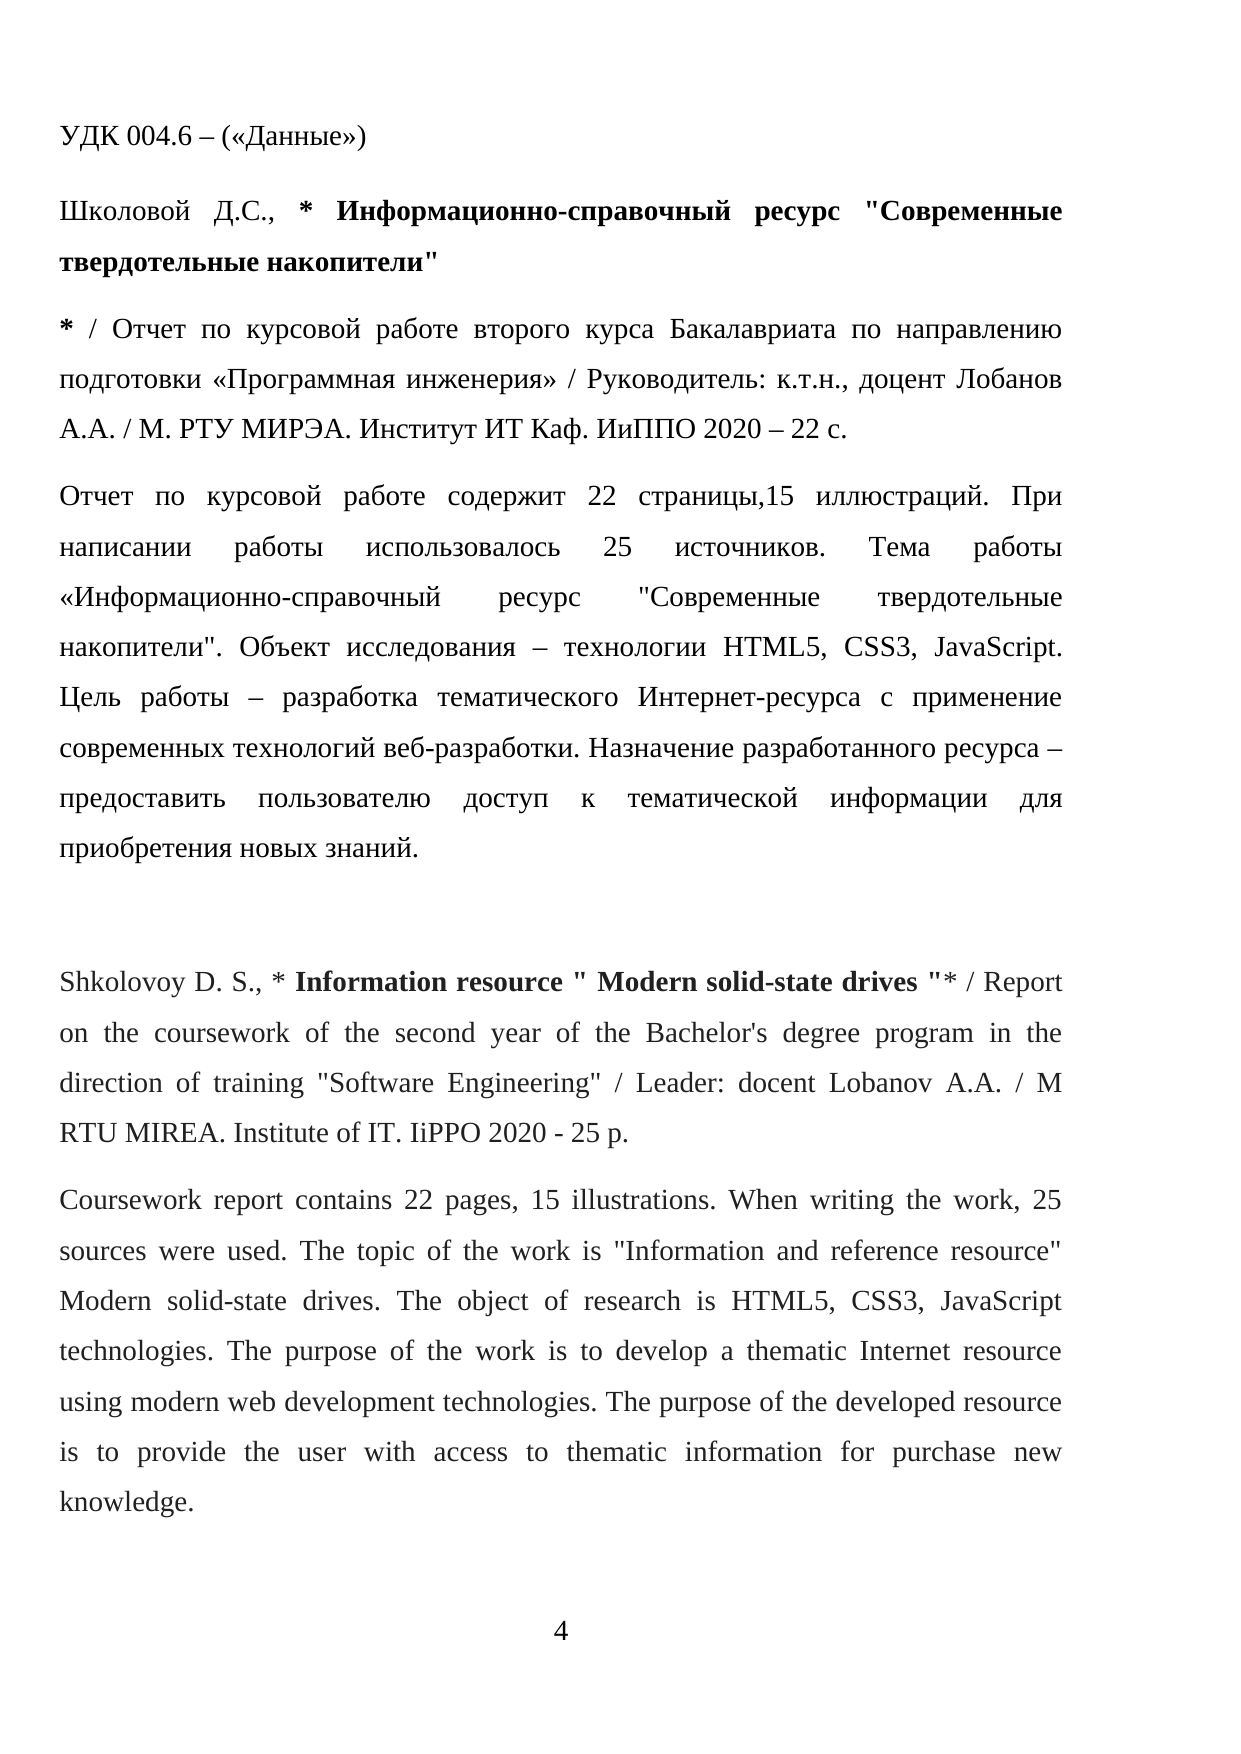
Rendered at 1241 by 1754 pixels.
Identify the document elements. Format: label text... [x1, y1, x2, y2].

text Отчет по курсовой работе содержит 22 страницы,15 иллюстраций. При написании работы использовалось 25 источников. Тема работы «Информационно-справочный ресурс "Современные твердотельные накопители". Объект исследования – технологии HTML5, CSS3, JavaScript. Цель работы – разработка тематического Интернет-ресурса с применение современных технологий веб-разработки. Назначение разработанного ресурса – предоставить пользователю доступ к тематической информации для приобретения новых знаний. [59, 478, 1063, 864]
text УДК 004.6 – («Данные») [59, 118, 1063, 152]
text Shkolovoy D. S., * Information resource " Modern solid-state drives "* / Report on the coursework of the second year of the Bachelor's degree program in the direction of training "Software Engineering" / Leader: docent Lobanov A.A. / M RTU MIREA. Institute of IT. IiPPO 2020 - 25 p. [59, 964, 1063, 1149]
text Школовой Д.С., * Информационно-справочный ресурс "Современные твердотельные накопители" [59, 193, 1063, 277]
text * / Отчет по курсовой работе второго курса Бакалавриата по направлению подготовки «Программная инженерия» / Руководитель: к.т.н., доцент Лобанов А.А. / М. РТУ МИРЭА. Институт ИТ Каф. ИиППО 2020 – 22 с. [59, 311, 1063, 445]
text Coursework report contains 22 pages, 15 illustrations. When writing the work, 25 sources were used. The topic of the work is "Information and reference resource" Modern solid-state drives. The object of research is HTML5, CSS3, JavaScript technologies. The purpose of the work is to develop a thematic Internet resource using modern web development technologies. The purpose of the developed resource is to provide the user with access to thematic information for purchase new knowledge. [59, 1182, 1063, 1518]
